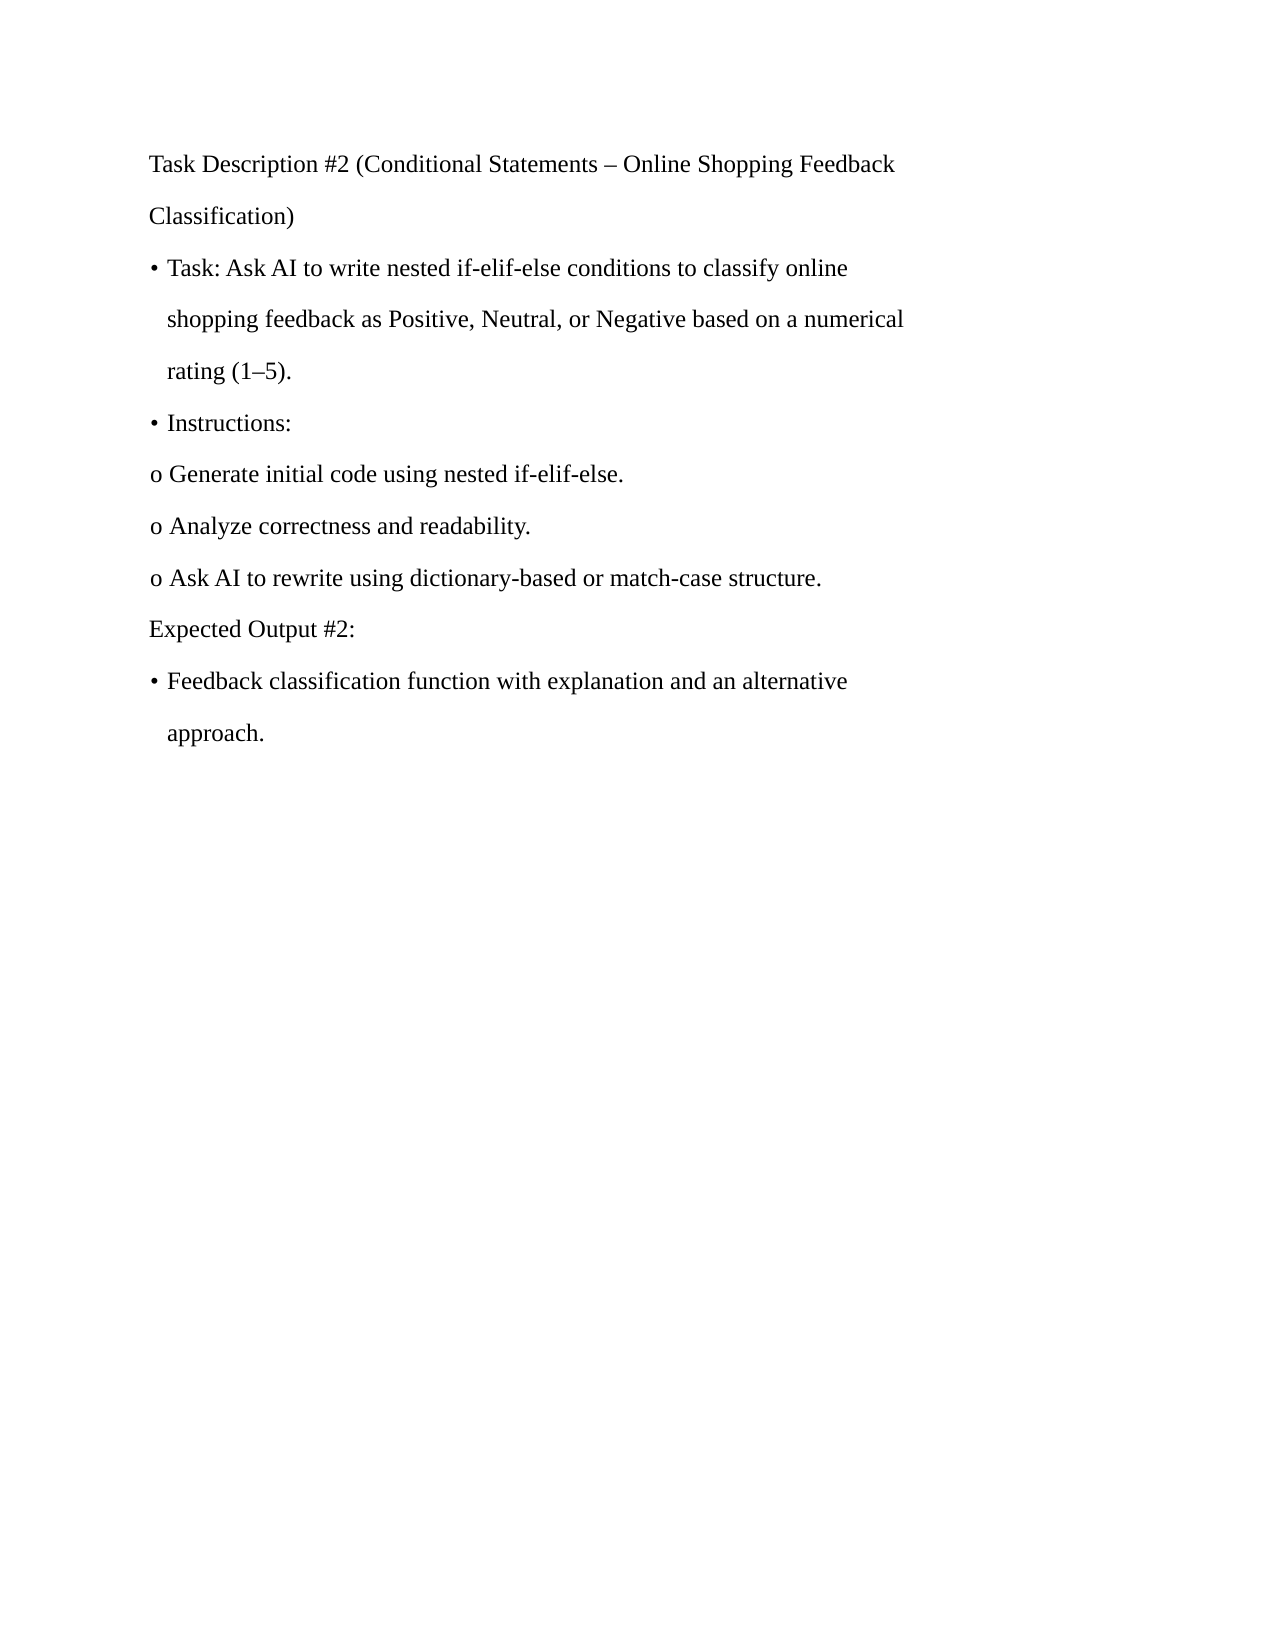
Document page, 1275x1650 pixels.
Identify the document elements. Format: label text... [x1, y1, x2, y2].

list Task: Ask AI to write nested if-elif-else conditions to classify online shopping feedback as Positive, Neutral, or Negative based on a numerical rating (1–5). [150, 253, 934, 385]
text Task Description #2 (Conditional Statements – Online Shopping Feedback [148, 149, 1130, 178]
text Expected Output #2: [148, 614, 934, 643]
list Feedback classification function with explanation and an alternative approach. [150, 666, 934, 747]
list Analyze correctness and readability. [150, 511, 934, 540]
text Classification) [148, 201, 934, 230]
list Generate initial code using nested if-elif-else. [150, 459, 934, 488]
list Instructions: [150, 408, 934, 437]
list Ask AI to rewrite using dictionary-based or match-case structure. [150, 563, 934, 592]
